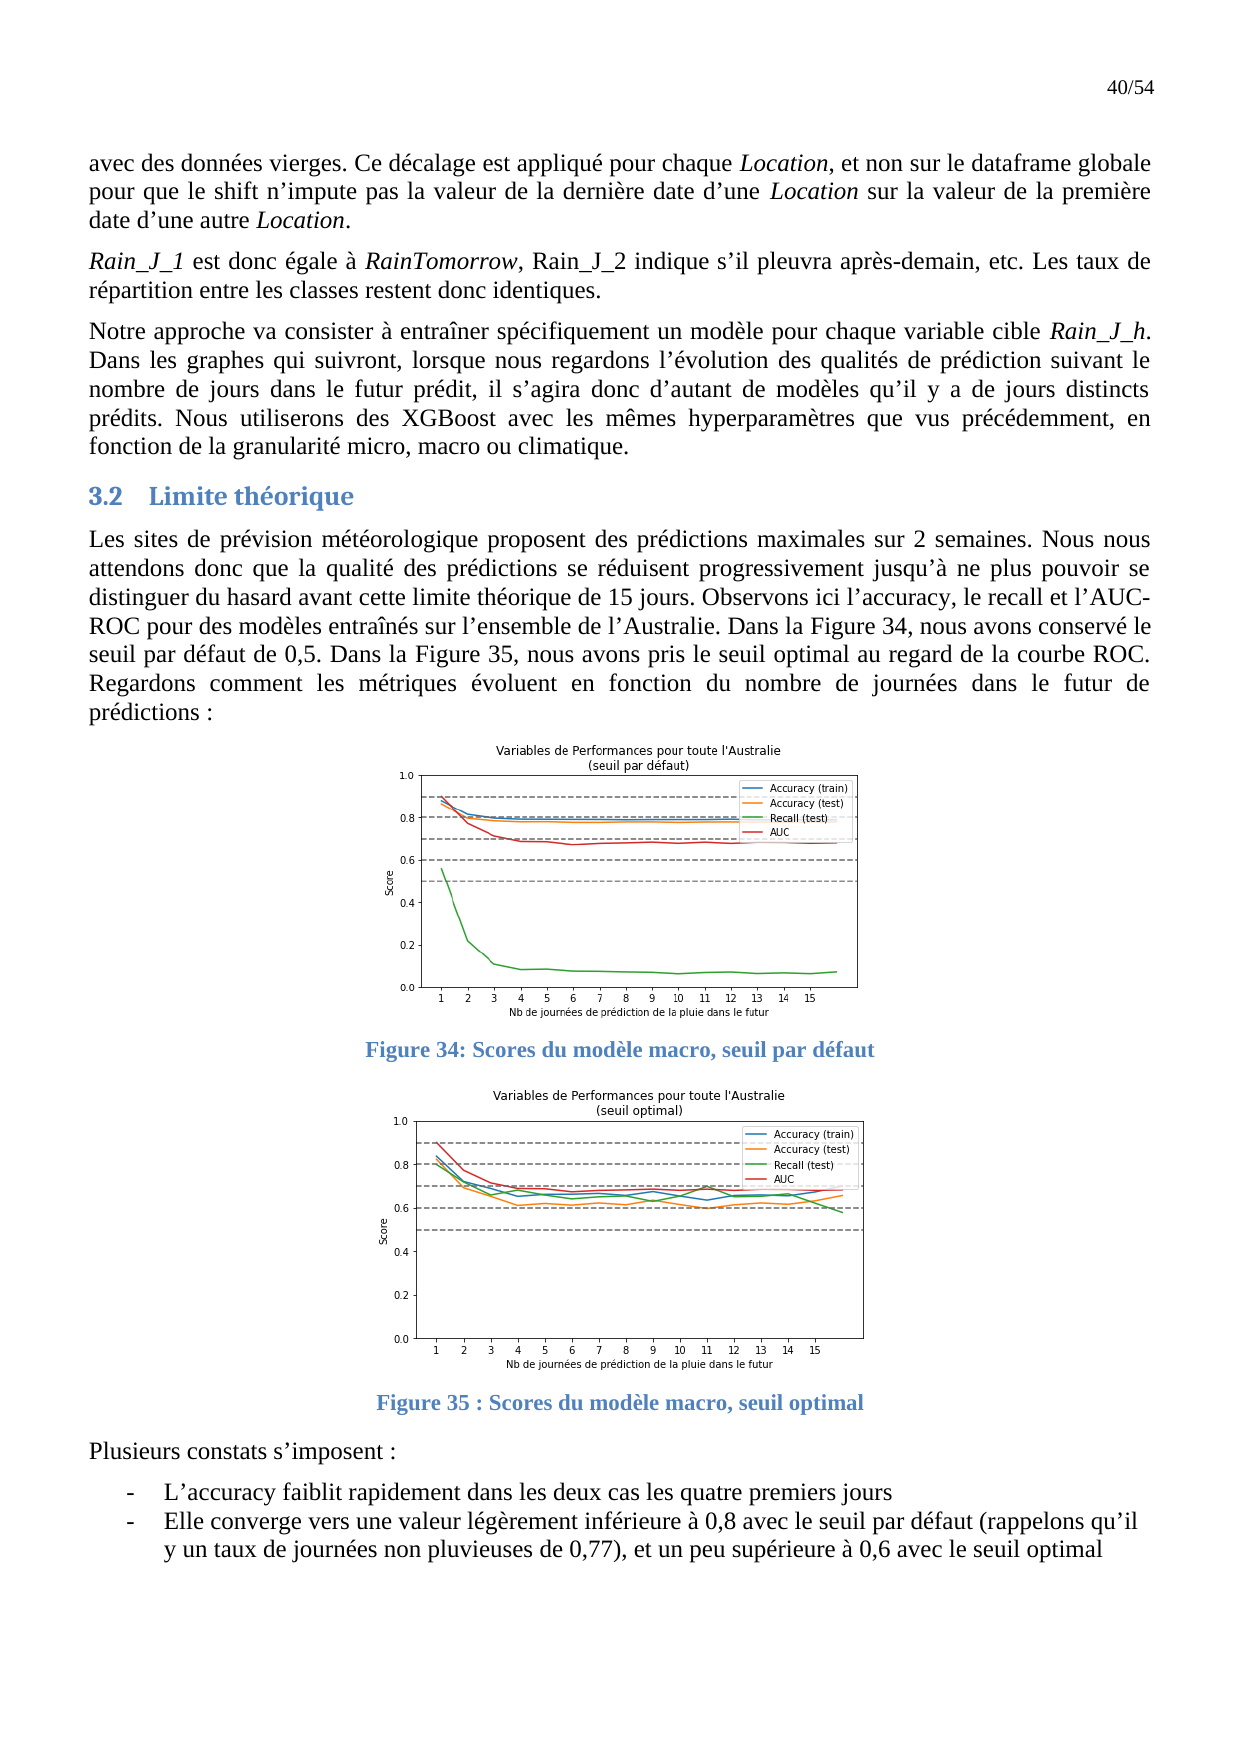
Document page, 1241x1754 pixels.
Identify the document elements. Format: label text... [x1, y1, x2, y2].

picture [372, 1083, 868, 1377]
picture [378, 738, 862, 1024]
list Elle converge vers une valeur légèrement inférieure à 0,8 avec le seuil par défaut (rappelons qu’il y un taux de journées non pluvieuses de 0,77), et un peu supérieure à 0,6 avec le seuil optimal [126, 1506, 1152, 1563]
list L’accuracy faiblit rapidement dans les deux cas les quatre premiers jours [126, 1477, 1152, 1506]
text Les sites de prévision météorologique proposent des prédictions maximales sur 2 semaines. Nous nous attendons donc que la qualité des prédictions se réduisent progressivement jusqu’à ne plus pouvoir se distinguer du hasard avant cette limite théorique de 15 jours. Observons ici l’accuracy, le recall et l’AUC-ROC pour des modèles entraînés sur l’ensemble de l’Australie. Dans la Figure 34, nous avons conservé le seuil par défaut de 0,5. Dans la Figure 35, nous avons pris le seuil optimal au regard de la courbe ROC. Regardons comment les métriques évoluent en fonction du nombre de journées dans le futur de prédictions : [89, 524, 1152, 726]
text Notre approche va consister à entraîner spécifiquement un modèle pour chaque variable cible Rain_J_h. Dans les graphes qui suivront, lorsque nous regardons l’évolution des qualités de prédiction suivant le nombre de jours dans le futur prédit, il s’agira donc d’autant de modèles qu’il y a de jours distincts prédits. Nous utiliserons des XGBoost avec les mêmes hyperparamètres que vus précédemment, en fonction de la granularité micro, macro ou climatique. [89, 316, 1152, 460]
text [89, 148, 1152, 234]
text Rain_J_1 est donc égale à RainTomorrow, Rain_J_2 indique s’il pleuvra après-demain, etc. Les taux de répartition entre les classes restent donc identiques. [89, 246, 1152, 304]
text Plusieurs constats s’imposent : [89, 1436, 1152, 1464]
subtitle Limite théorique [89, 481, 1152, 512]
